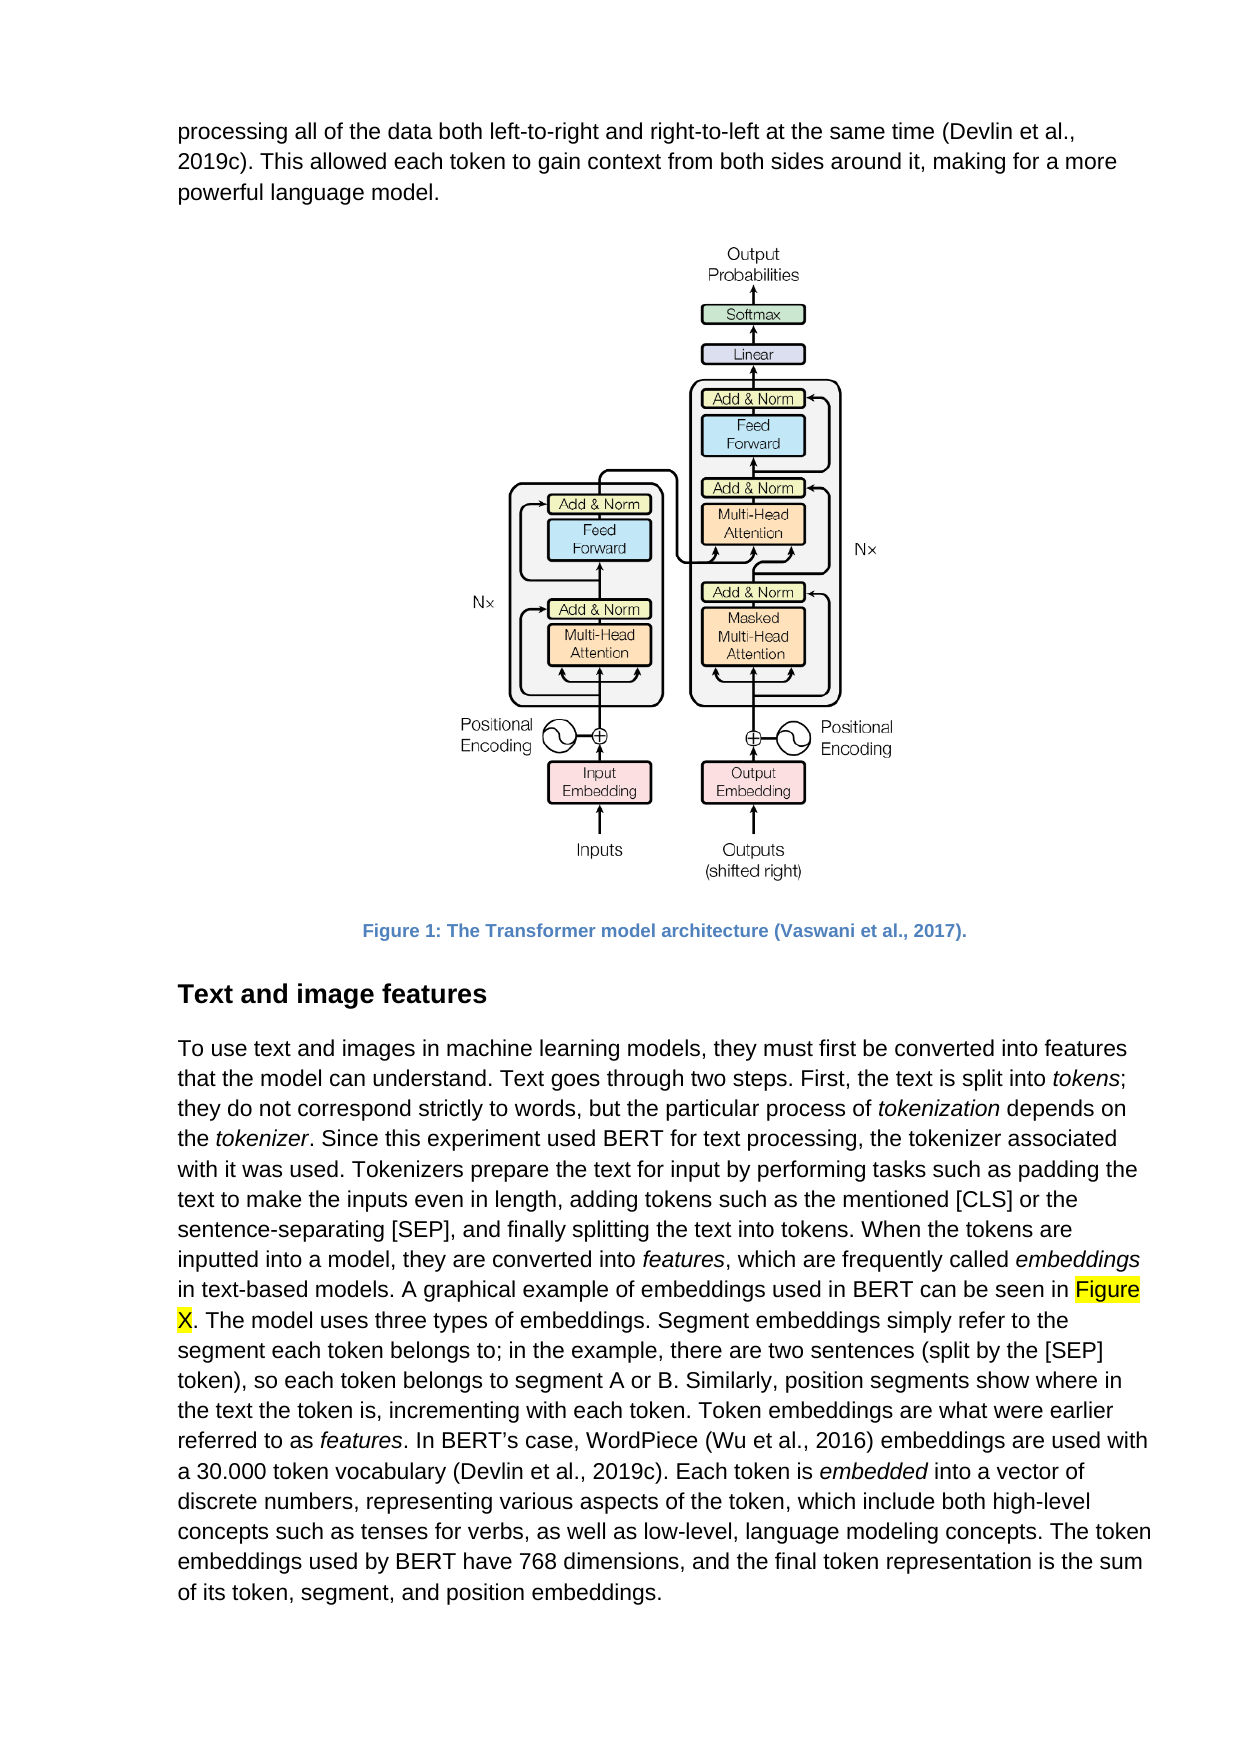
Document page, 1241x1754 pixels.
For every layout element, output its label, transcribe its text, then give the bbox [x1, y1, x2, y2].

subtitle Text and image features [177, 978, 1152, 1009]
text To use text and images in machine learning models, they must first be converted into features that the model can understand. Text goes through two steps. First, the text is split into tokens; they do not correspond strictly to words, but the particular process of tokenization depends on the tokenizer. Since this experiment used BERT for text processing, the tokenizer associated with it was used. Tokenizers prepare the text for input by performing tasks such as padding the text to make the inputs even in length, adding tokens such as the mentioned [CLS] or the sentence-separating [SEP], and finally splitting the text into tokens. When the tokens are inputted into a model, they are converted into features, which are frequently called embeddings in text-based models. A graphical example of embeddings used in BERT can be seen in Figure X. The model uses three types of embeddings. Segment embeddings simply refer to the segment each token belongs to; in the example, there are two sentences (split by the [SEP] token), so each token belongs to segment A or B. Similarly, position segments show where in the text the token is, incrementing with each token. Token embeddings are what were earlier referred to as features. In BERT’s case, WordPiece (Wu et al., 2016) embeddings are used with a 30.000 token vocabulary (Devlin et al., 2019c). Each token is embedded into a vector of discrete numbers, representing various aspects of the token, which include both high-level concepts such as tenses for verbs, as well as low-level, language modeling concepts. The token embeddings used by BERT have 768 dimensions, and the final token representation is the sum of its token, segment, and position embeddings. [177, 1035, 1152, 1605]
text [177, 118, 1152, 205]
text Figure 1: The Transformer model architecture (Vaswani et al., 2017). [177, 920, 1152, 941]
picture [415, 229, 914, 896]
